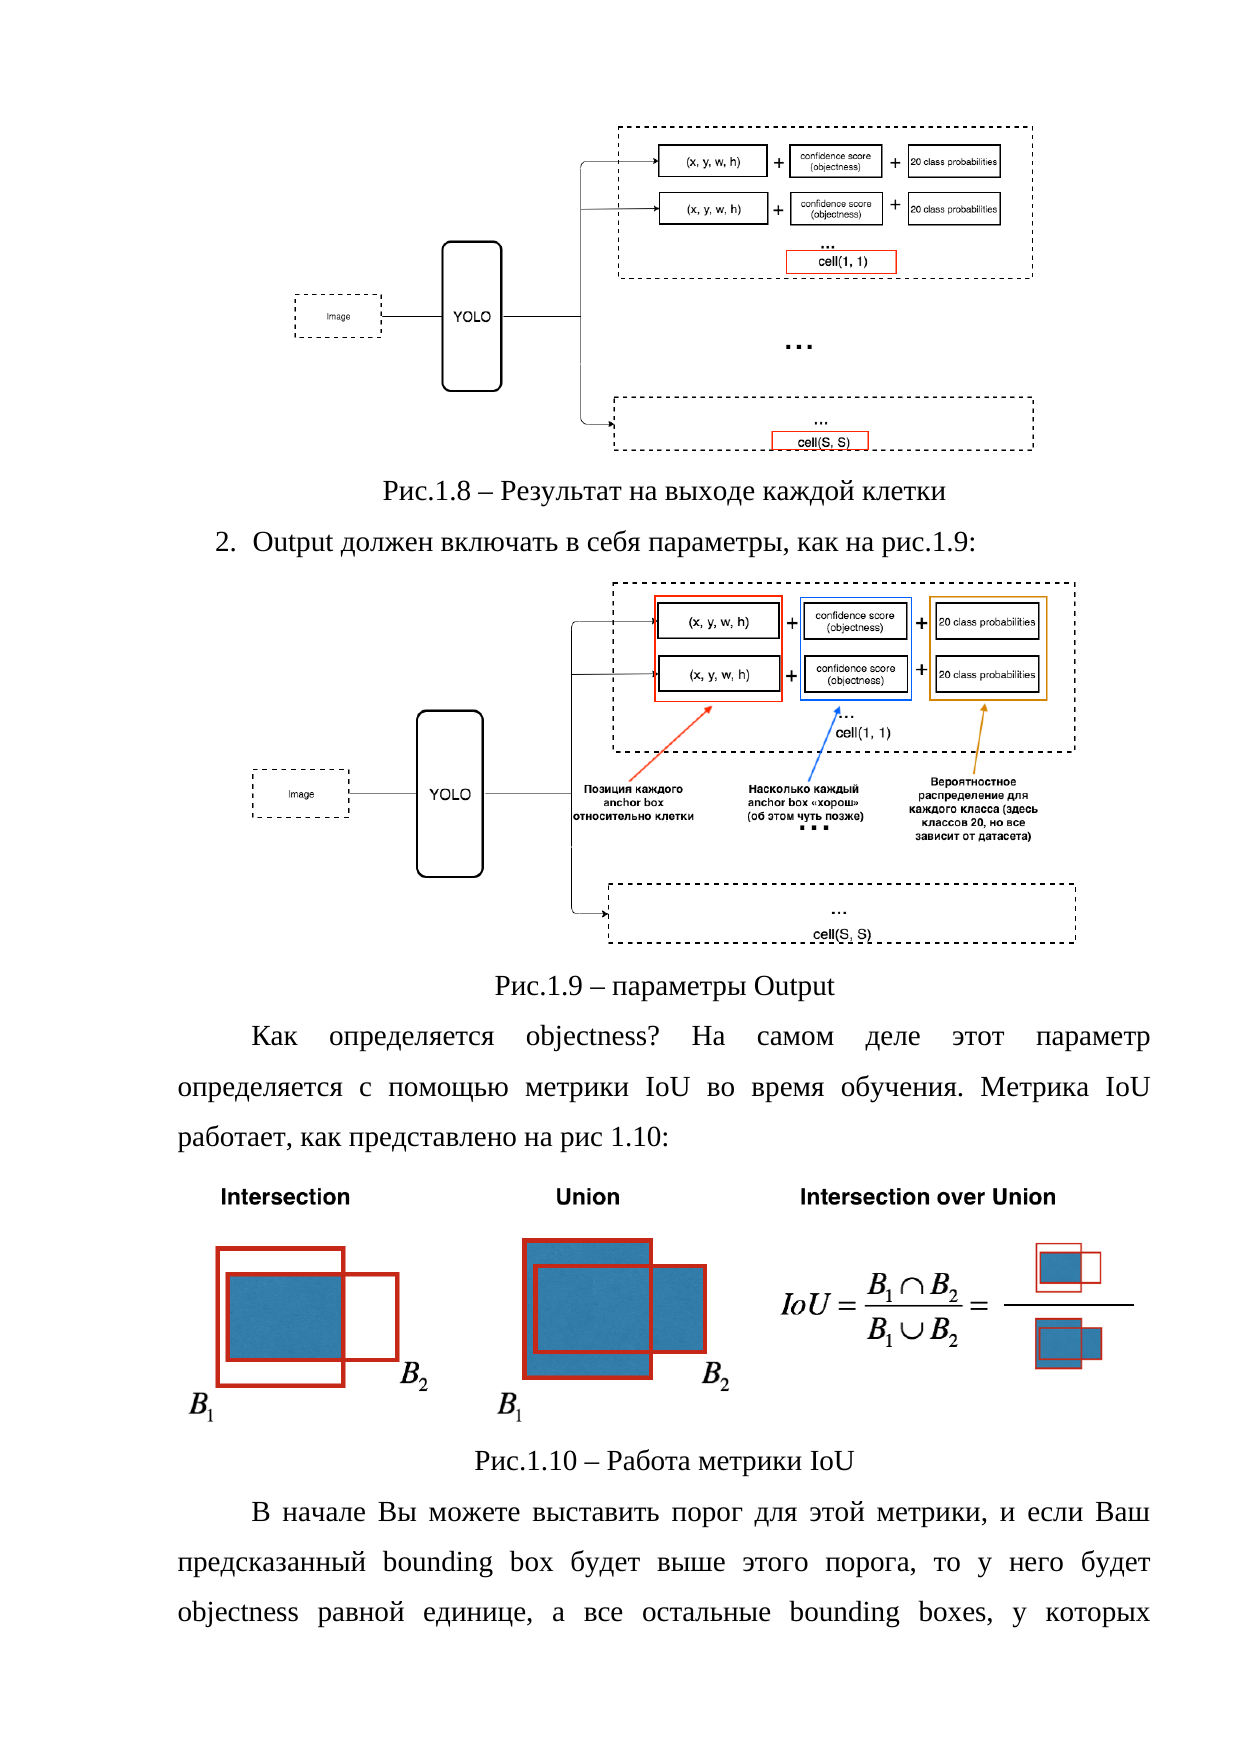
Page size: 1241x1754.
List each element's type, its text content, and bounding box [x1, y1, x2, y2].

text Как определяется objectness? На самом деле этот параметр определяется с помощью метрики IoU во время обучения. Метрика IoU работает, как представлено на рис 1.10: [177, 1018, 1152, 1152]
list Output должен включать в себя параметры, как на рис.1.9: [215, 524, 1152, 557]
picture [177, 1169, 1152, 1430]
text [177, 1494, 1152, 1628]
list Рис.1.8 – Результат на выходе каждой клетки [177, 473, 1152, 507]
picture [289, 118, 1040, 460]
text Рис.1.9 – параметры Output [177, 968, 1152, 1002]
picture [246, 573, 1083, 954]
text Рис.1.10 – Работа метрики IoU [177, 1443, 1152, 1477]
